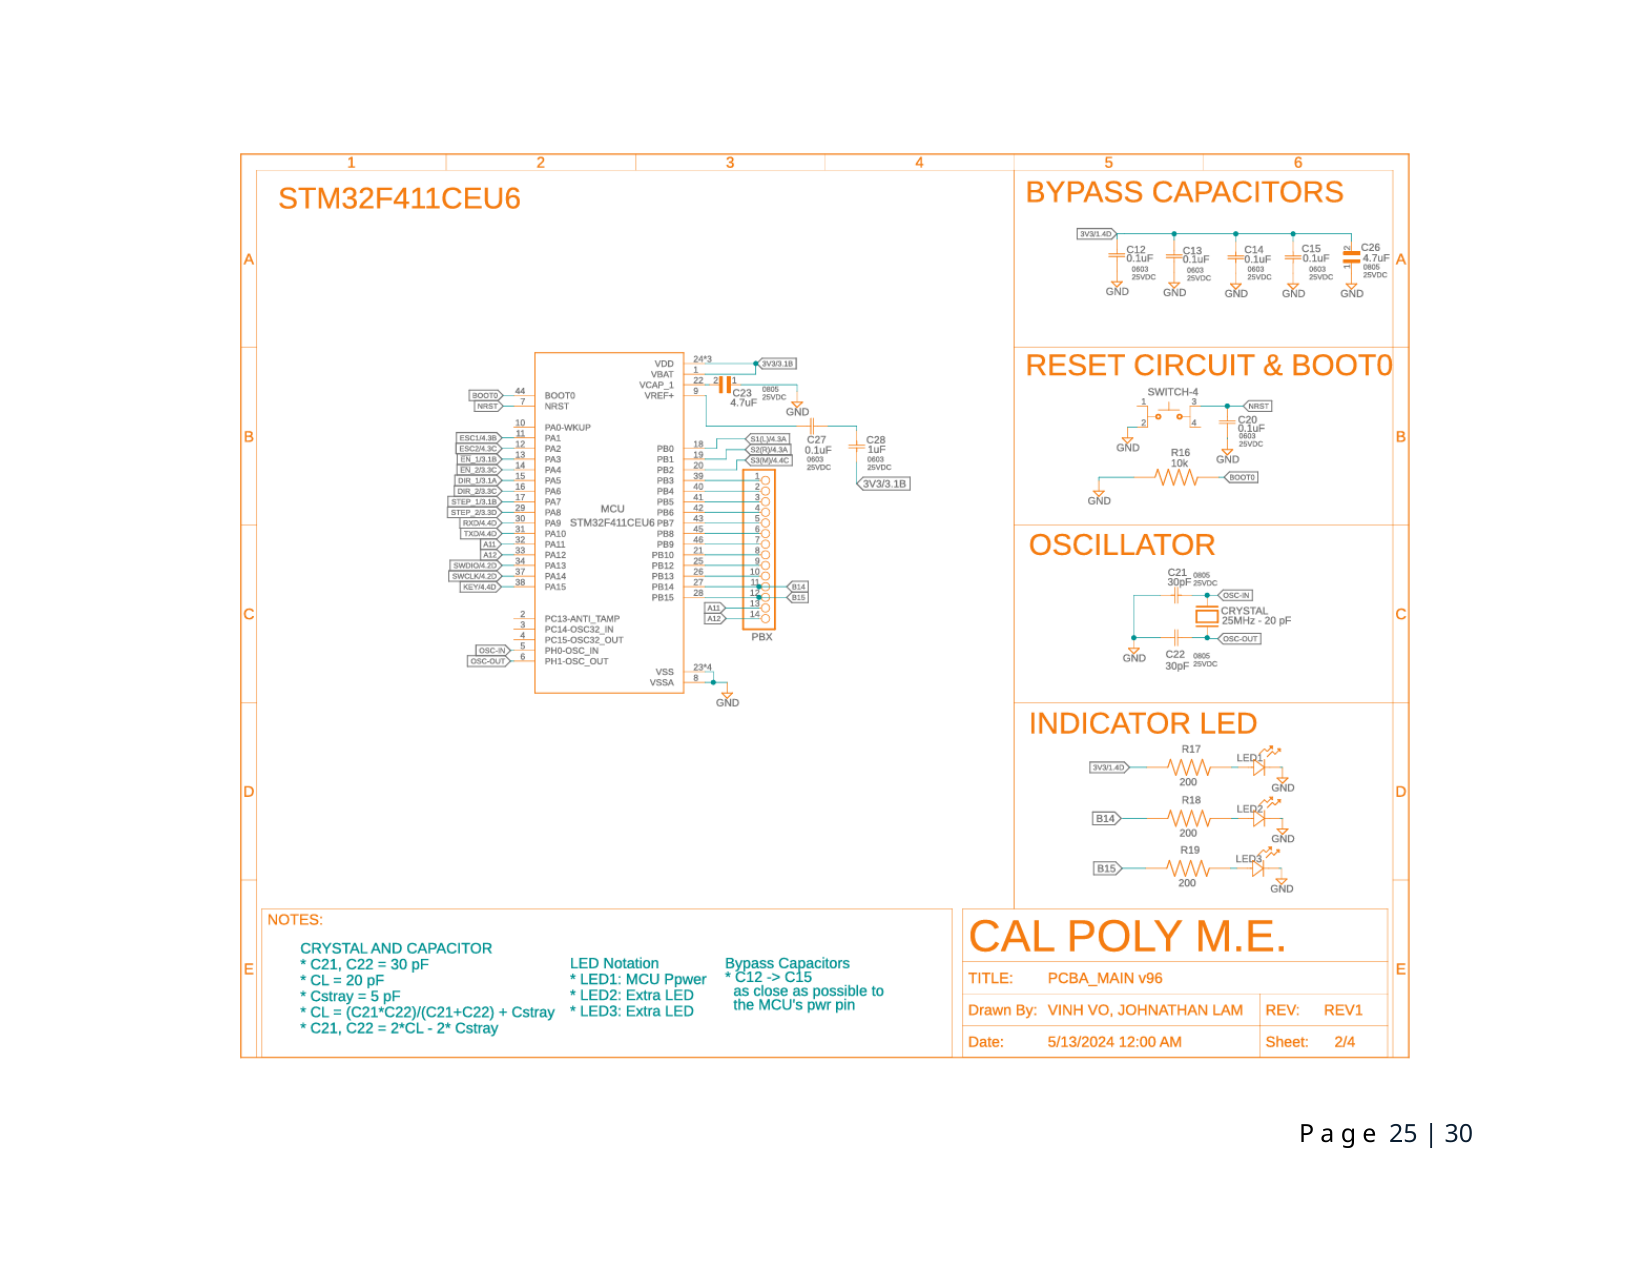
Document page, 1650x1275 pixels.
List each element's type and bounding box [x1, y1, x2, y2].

picture [235, 150, 1415, 1062]
